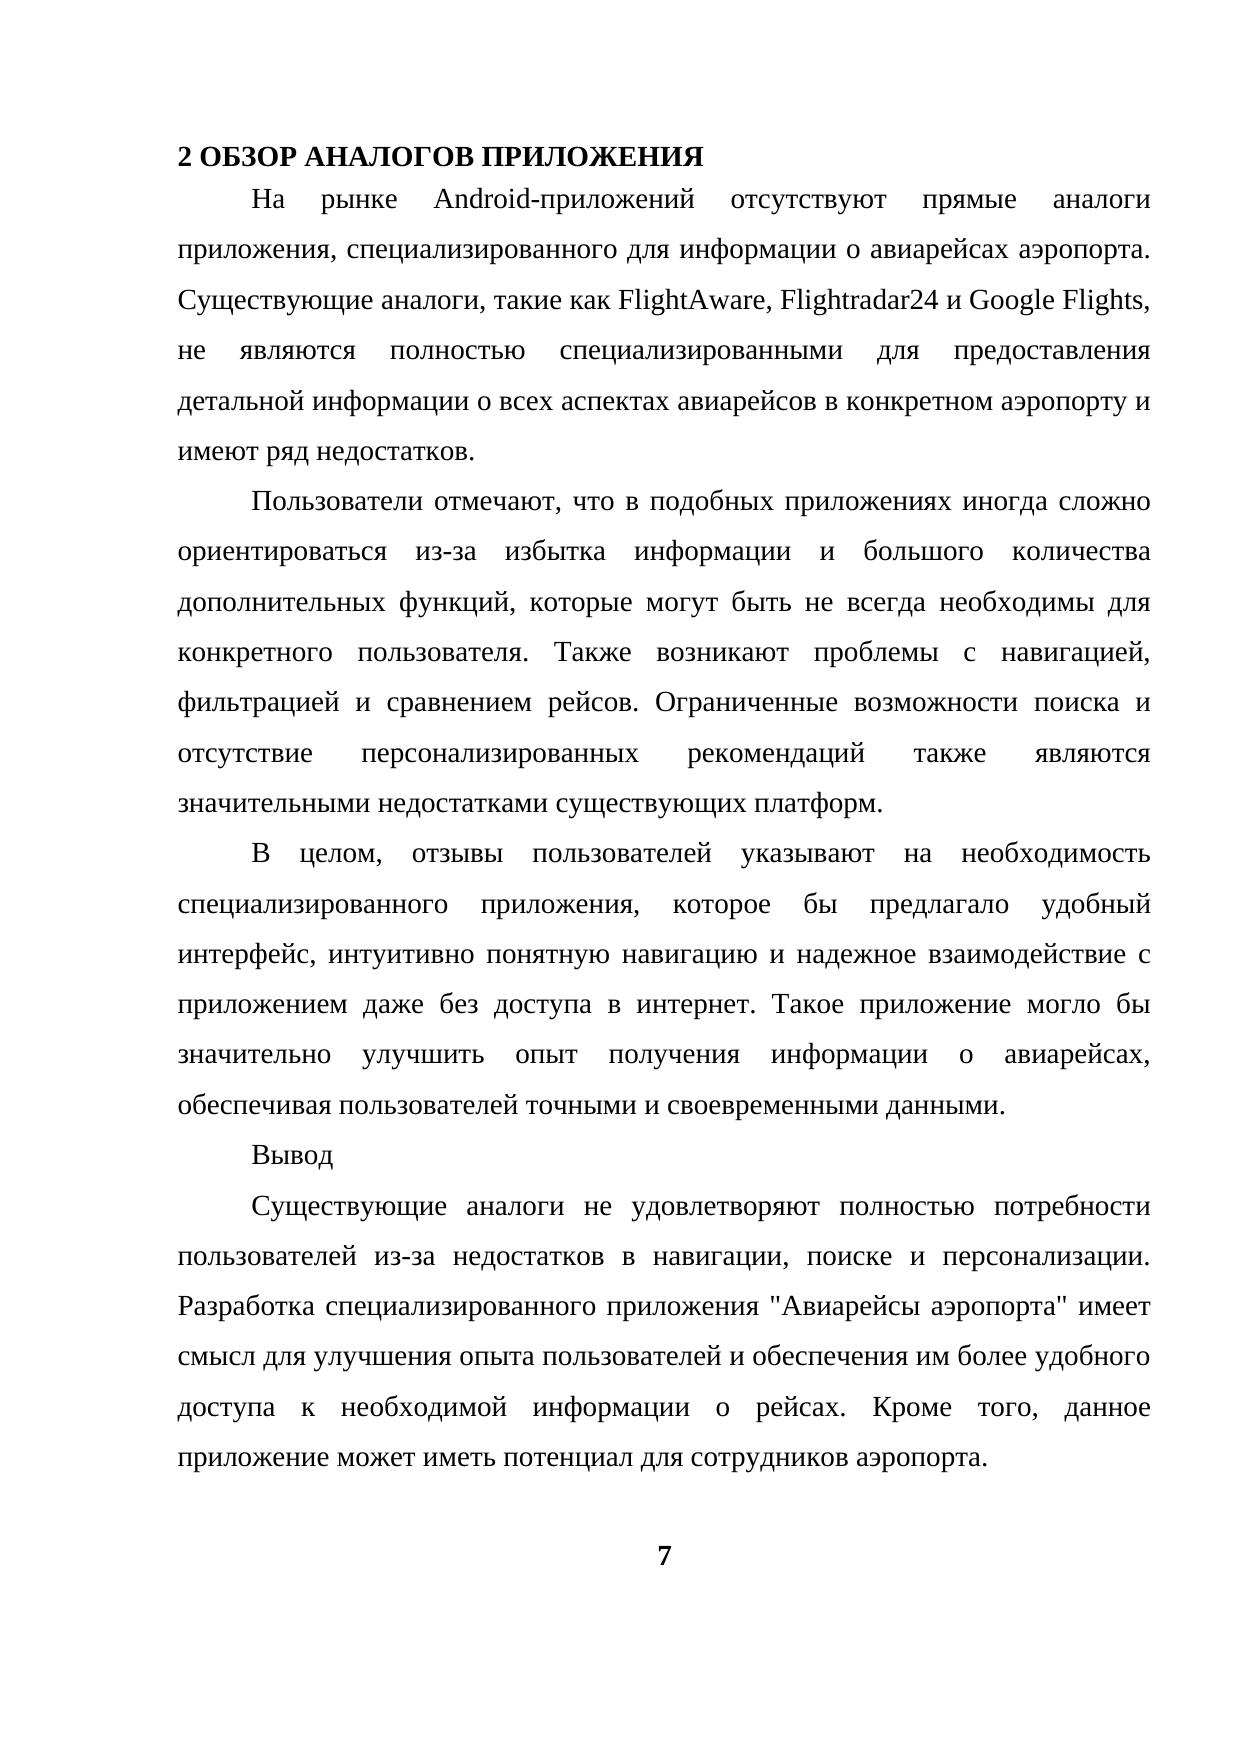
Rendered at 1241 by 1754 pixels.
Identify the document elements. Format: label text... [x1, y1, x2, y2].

text На рынке Android-приложений отсутствуют прямые аналоги приложения, специализированного для информации о авиарейсах аэропорта. Существующие аналоги, такие как FlightAware, Flightradar24 и Google Flights, не являются полностью специализированными для предоставления детальной информации о всех аспектах авиарейсов в конкретном аэропорту и имеют ряд недостатков. [177, 181, 1152, 466]
text Пользователи отмечают, что в подобных приложениях иногда сложно ориентироваться из-за избытка информации и большого количества дополнительных функций, которые могут быть не всегда необходимы для конкретного пользователя. Также возникают проблемы с навигацией, фильтрацией и сравнением рейсов. Ограниченные возможности поиска и отсутствие персонализированных рекомендаций также являются значительными недостатками существующих платформ. [177, 483, 1152, 819]
text В целом, отзывы пользователей указывают на необходимость специализированного приложения, которое бы предлагало удобный интерфейс, интуитивно понятную навигацию и надежное взаимодействие с приложением даже без доступа в интернет. Такое приложение могло бы значительно улучшить опыт получения информации о авиарейсах, обеспечивая пользователей точными и своевременными данными. [177, 835, 1152, 1121]
subtitle 2 ОБЗОР АНАЛОГОВ ПРИЛОЖЕНИЯ [177, 139, 1152, 172]
text Существующие аналоги не удовлетворяют полностью потребности пользователей из-за недостатков в навигации, поиске и персонализации. Разработка специализированного приложения "Авиарейсы аэропорта" имеет смысл для улучшения опыта пользователей и обеспечения им более удобного доступа к необходимой информации о рейсах. Кроме того, данное приложение может иметь потенциал для сотрудников аэропорта. [177, 1188, 1152, 1473]
text Вывод [177, 1137, 1152, 1171]
